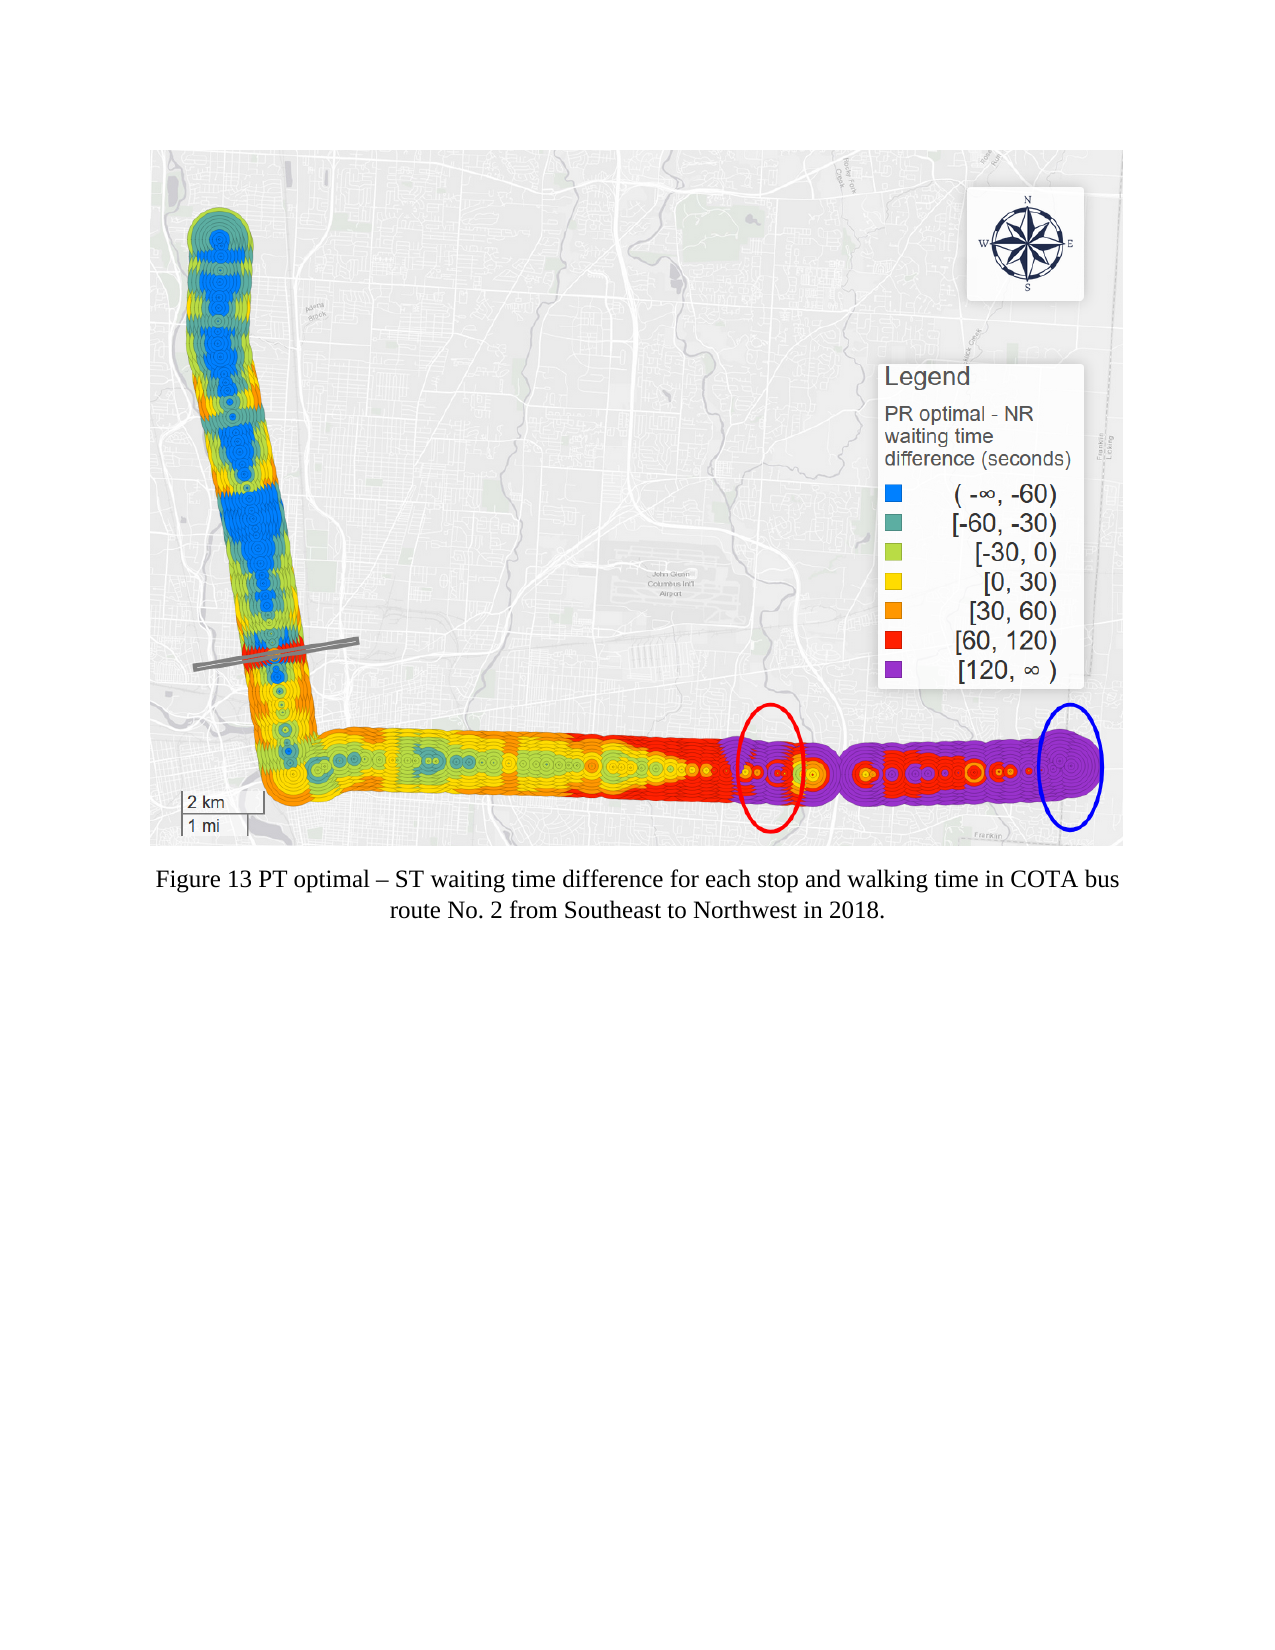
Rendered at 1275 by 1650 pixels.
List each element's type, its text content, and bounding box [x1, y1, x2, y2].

text Figure 13 PT optimal – ST waiting time difference for each stop and walking time in COTA bus route No. 2 from Southeast to Northwest in 2018. [150, 864, 1125, 924]
picture [150, 150, 1123, 846]
